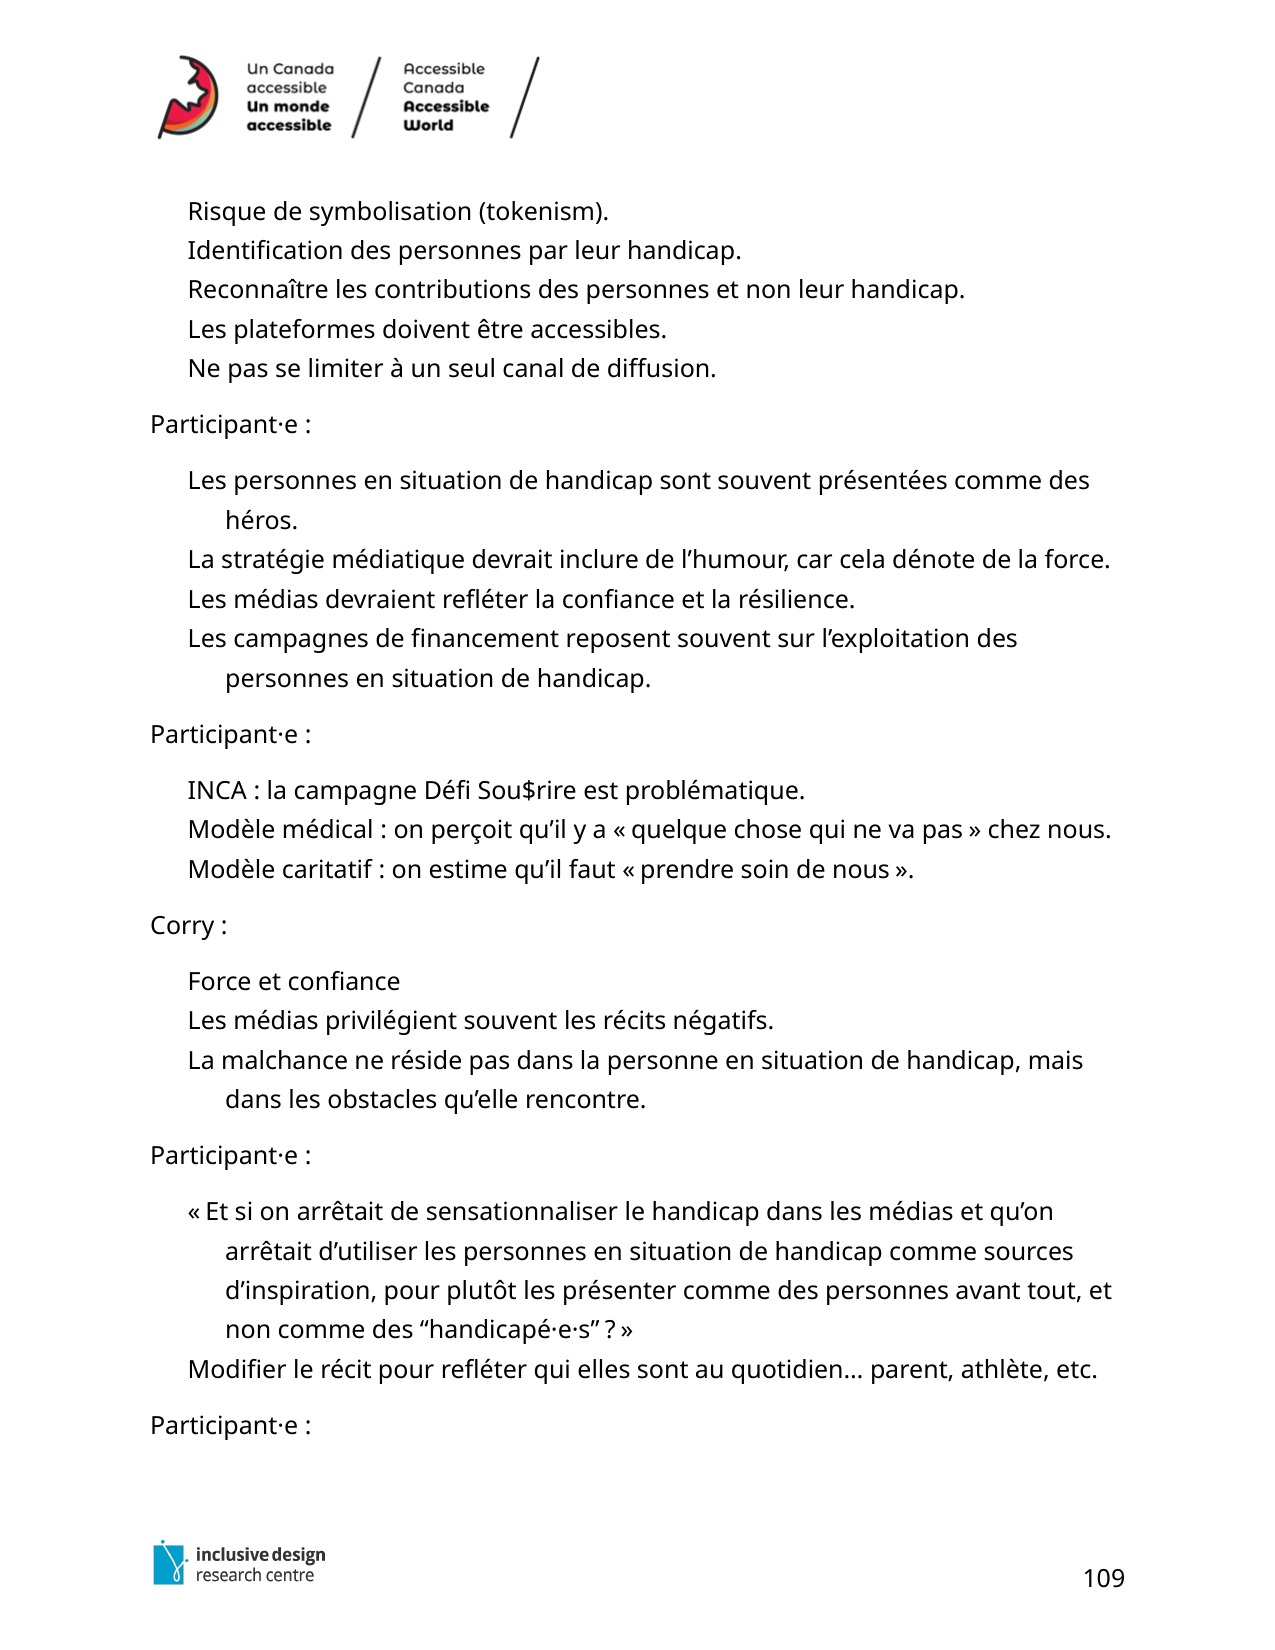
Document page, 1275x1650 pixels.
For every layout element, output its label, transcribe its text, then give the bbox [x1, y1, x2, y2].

list La stratégie médiatique devrait inclure de l’humour, car cela dénote de la force. [187, 542, 1125, 576]
text Participant·e : [150, 717, 1125, 751]
list Modifier le récit pour refléter qui elles sont au quotidien… parent, athlète, etc. [187, 1352, 1125, 1386]
text Participant·e : [150, 407, 1125, 441]
list Ne pas se limiter à un seul canal de diffusion. [187, 351, 1125, 385]
text Corry : [150, 907, 1125, 942]
list Risque de symbolisation (tokenism). [187, 193, 1125, 227]
list Les plateformes doivent être accessibles. [187, 312, 1125, 346]
list Les médias privilégient souvent les récits négatifs. [187, 1003, 1125, 1037]
picture [150, 1538, 340, 1601]
list Force et confiance [187, 963, 1125, 997]
list Reconnaître les contributions des personnes et non leur handicap. [187, 272, 1125, 306]
list Identification des personnes par leur handicap. [187, 233, 1125, 267]
text Participant·e : [150, 1408, 1125, 1442]
picture [150, 48, 547, 147]
list « Et si on arrêtait de sensationnaliser le handicap dans les médias et qu’on arrêtait d’utiliser les personnes en situation de handicap comme sources d’inspiration, pour plutôt les présenter comme des personnes avant tout, et non comme des “handicapé·e·s” ? » [187, 1194, 1125, 1346]
list La malchance ne réside pas dans la personne en situation de handicap, mais dans les obstacles qu’elle rencontre. [187, 1042, 1125, 1116]
list Modèle caritatif : on estime qu’il faut « prendre soin de nous ». [187, 851, 1125, 885]
list Modèle médical : on perçoit qu’il y a « quelque chose qui ne va pas » chez nous. [187, 812, 1125, 846]
list Les campagnes de financement reposent souvent sur l’exploitation des personnes en situation de handicap. [187, 621, 1125, 694]
list Les médias devraient refléter la confiance et la résilience. [187, 581, 1125, 616]
list Les personnes en situation de handicap sont souvent présentées comme des héros. [187, 463, 1125, 537]
list INCA : la campagne Défi Sou$rire est problématique. [187, 772, 1125, 806]
text Participant·e : [150, 1138, 1125, 1172]
